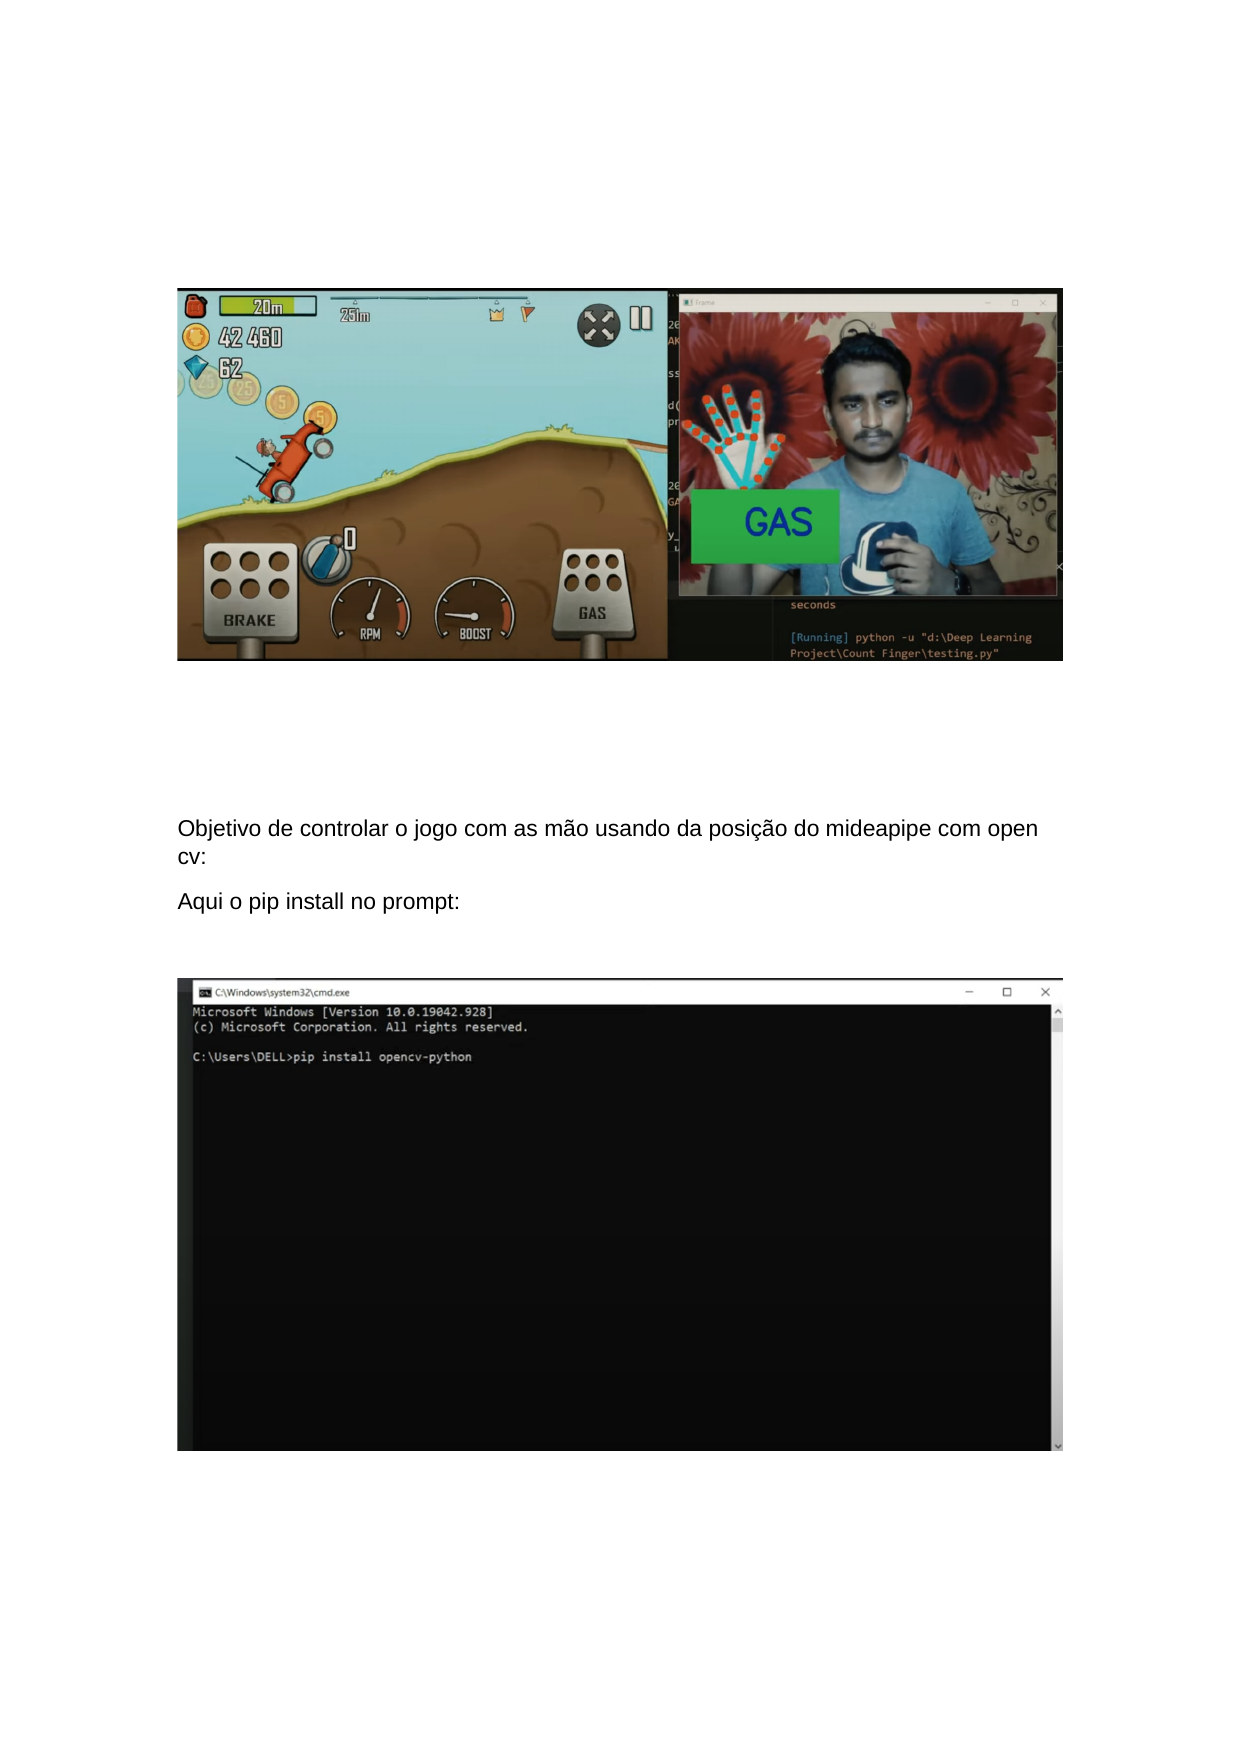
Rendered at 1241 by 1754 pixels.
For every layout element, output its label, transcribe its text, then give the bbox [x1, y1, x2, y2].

picture [177, 288, 1063, 661]
picture [177, 978, 1063, 1451]
text Objetivo de controlar o jogo com as mão usando da posição do mideapipe com open cv: [177, 815, 1063, 869]
text Aqui o pip install no prompt: [177, 888, 1063, 915]
